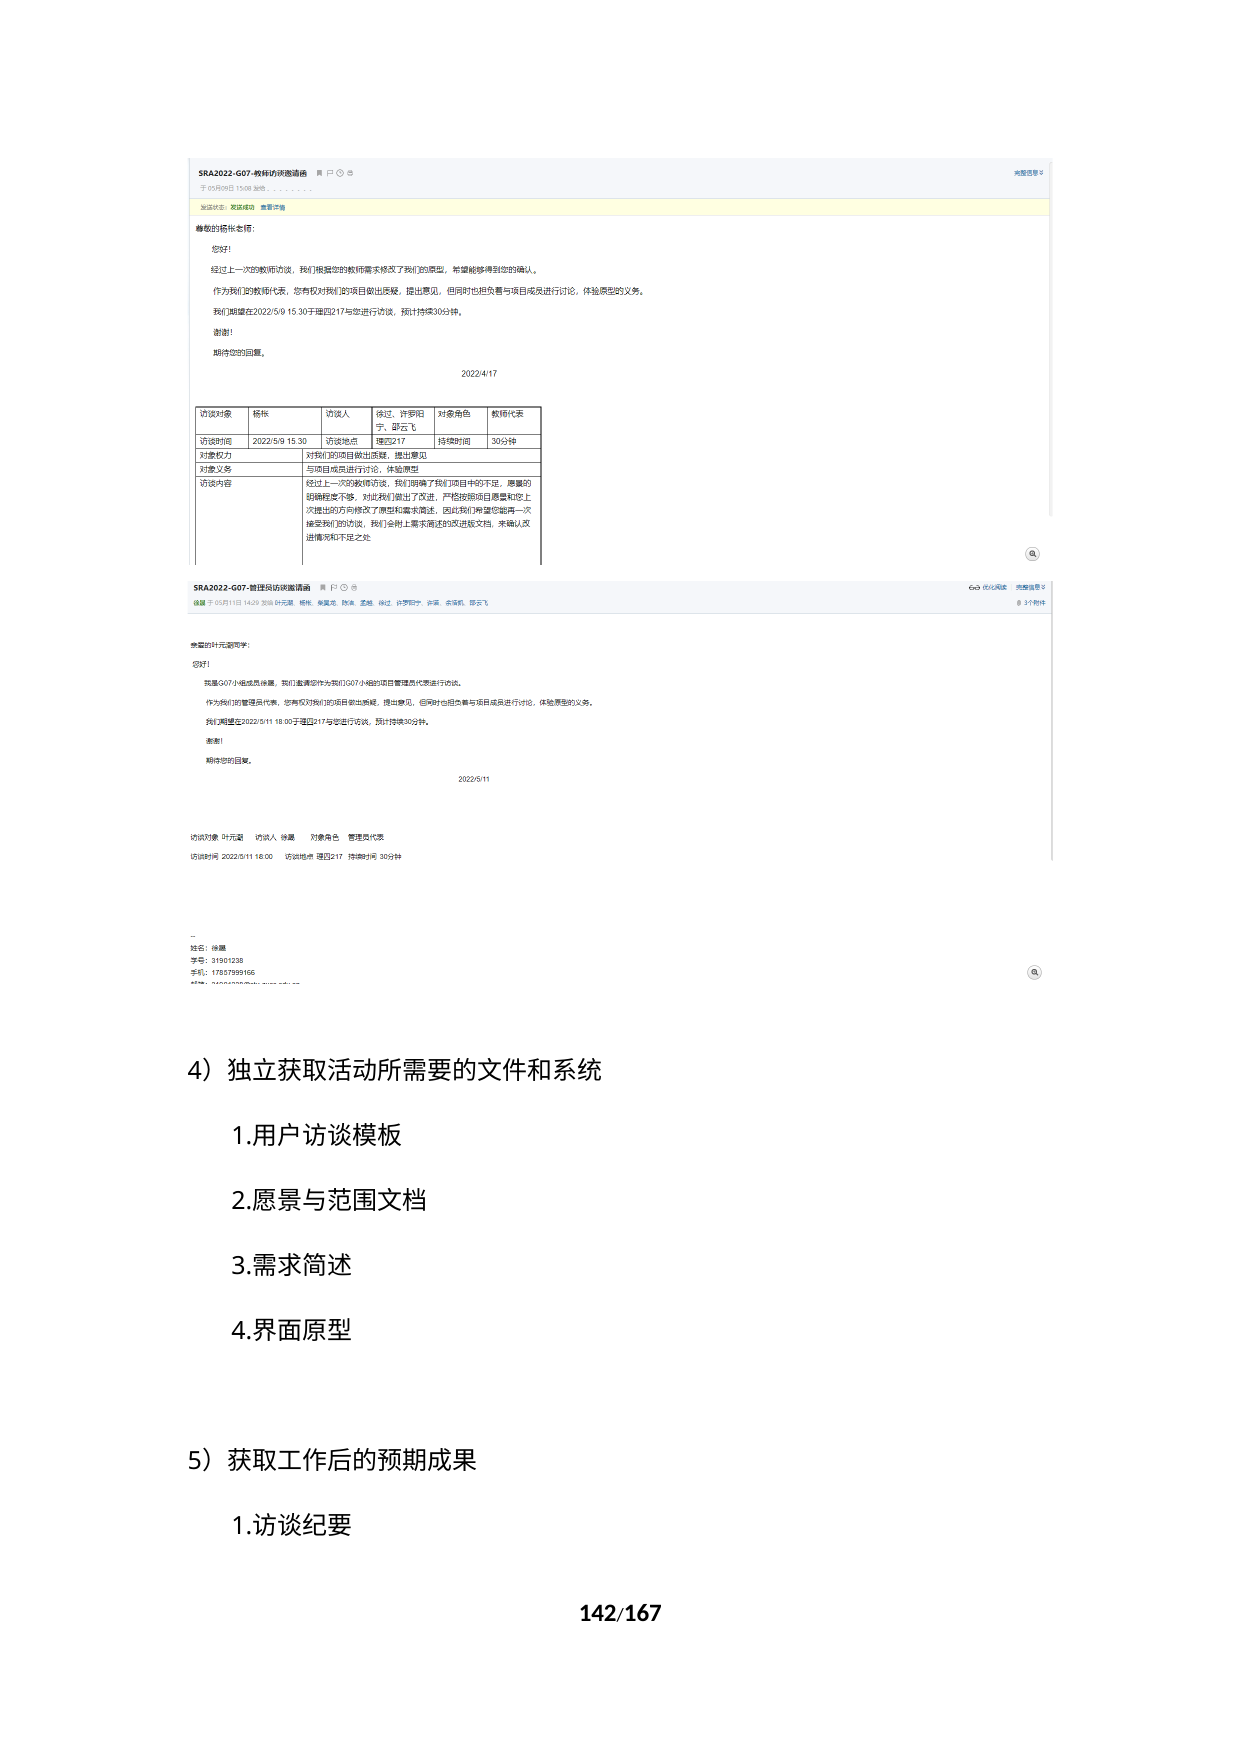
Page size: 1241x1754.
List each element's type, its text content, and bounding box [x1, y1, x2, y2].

text 1.用户访谈模板 [187, 1101, 1053, 1166]
text 3.需求简述 [187, 1231, 1053, 1296]
text 4.界面原型 [187, 1296, 1053, 1361]
text 1.访谈纪要 [187, 1491, 1053, 1556]
text 5）获取工作后的预期成果 [187, 1426, 1053, 1491]
text 4）独立获取活动所需要的文件和系统 [187, 1036, 1053, 1101]
text 2.愿景与范围文档 [187, 1166, 1053, 1231]
